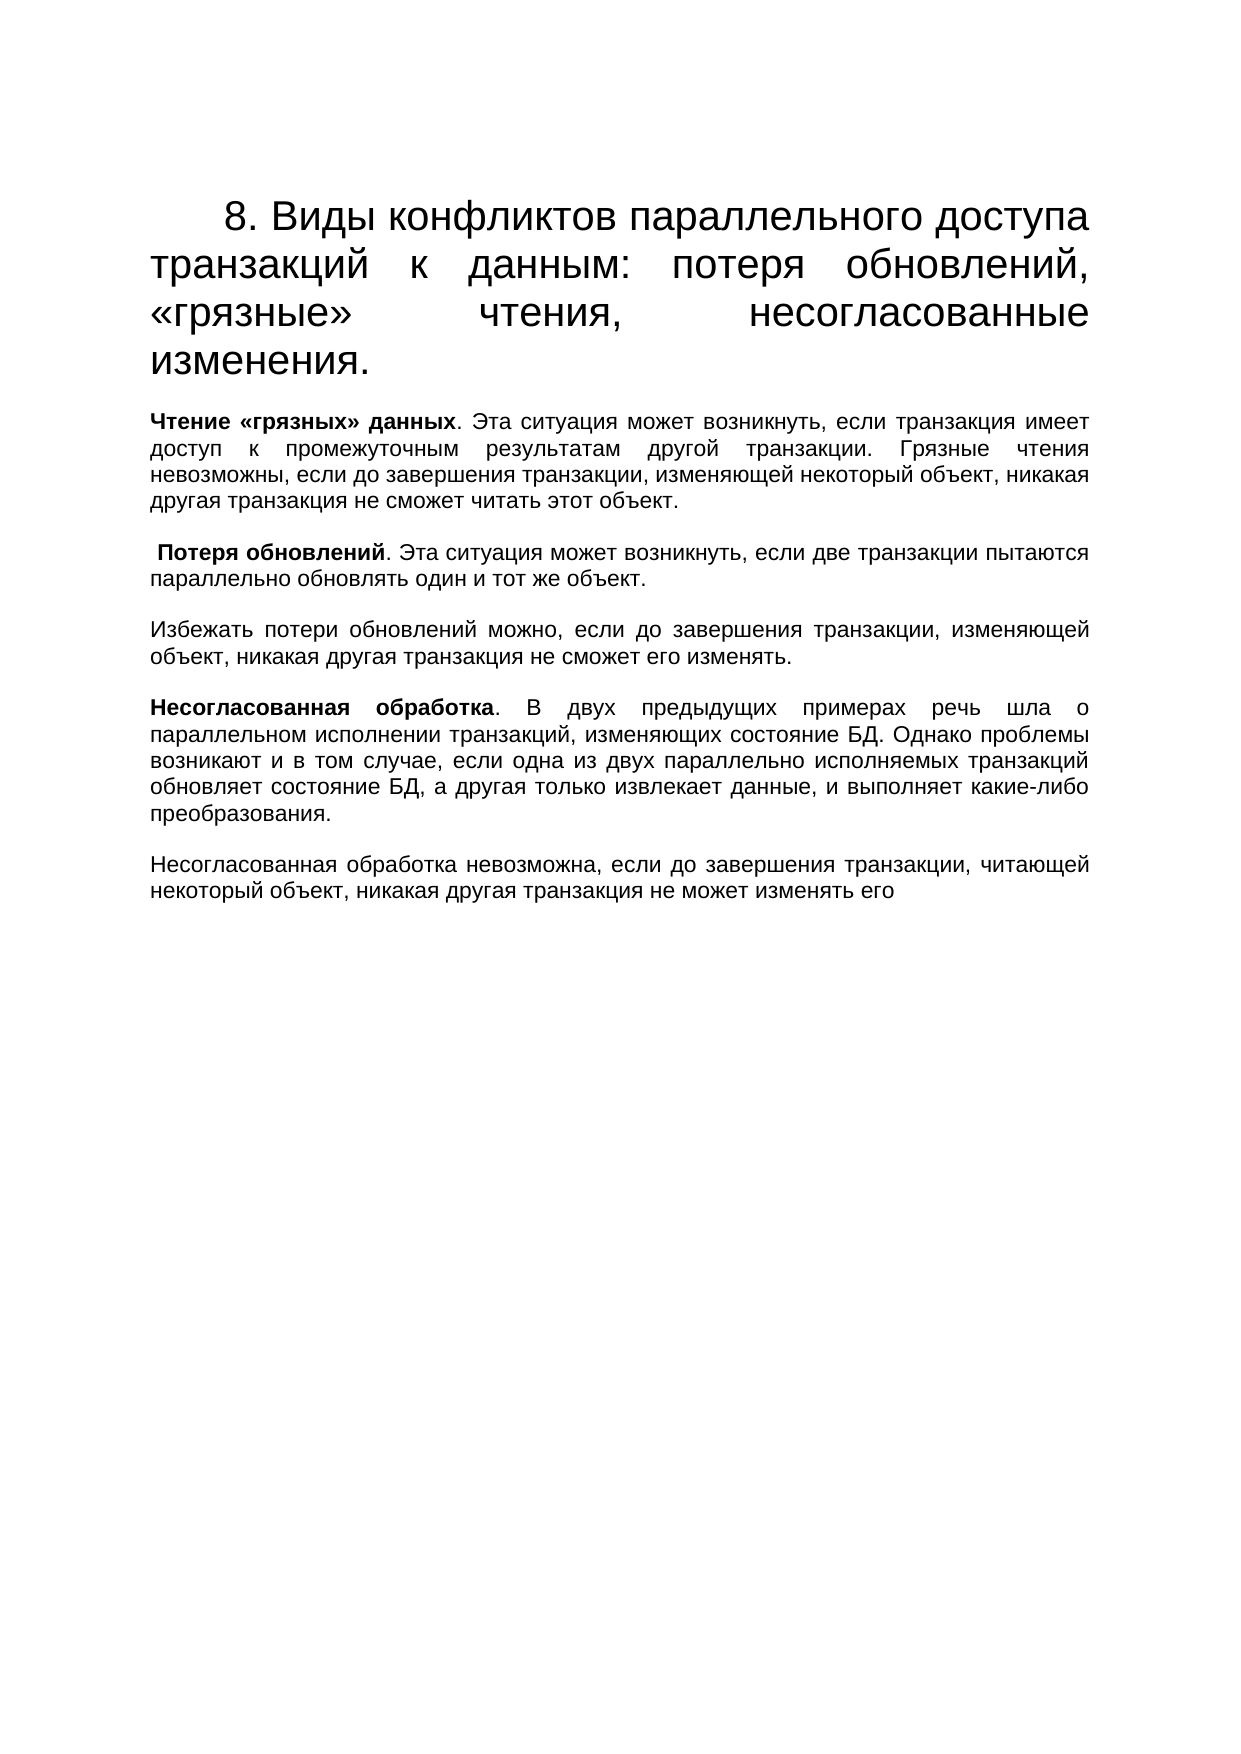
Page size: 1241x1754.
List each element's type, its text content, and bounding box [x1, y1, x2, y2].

text Чтение «грязных» данных. Эта ситуация может возникнуть, если транзакция имеет доступ к промежуточным результатам другой транзакции. Грязные чтения невозможны, если до завершения транзакции, изменяющей некоторый объект, никакая другая транзакция не сможет читать этот объект. [150, 408, 1090, 514]
text Избежать потери обновлений можно, если до завершения транзакции, изменяющей объект, никакая другая транзакция не сможет его изменять. [150, 616, 1090, 669]
text Несогласованная обработка невозможна, если до завершения транзакции, читающей некоторый объект, никакая другая транзакция не может изменять его [150, 851, 1090, 904]
text Несогласованная обработка. В двух предыдущих примерах речь шла о параллельном исполнении транзакций, изменяющих состояние БД. Однако проблемы возникают и в том случае, если одна из двух параллельно исполняемых транзакций обновляет состояние БД, а другая только извлекает данные, и выполняет какие-либо преобразования. [150, 694, 1090, 826]
text Потеря обновлений. Эта ситуация может возникнуть, если две транзакции пытаются параллельно обновлять один и тот же объект. [150, 539, 1090, 591]
subtitle 8. Виды конфликтов параллельного доступа транзакций к данным: потеря обновлений, «грязные» чтения, несогласованные изменения. [150, 192, 1090, 383]
